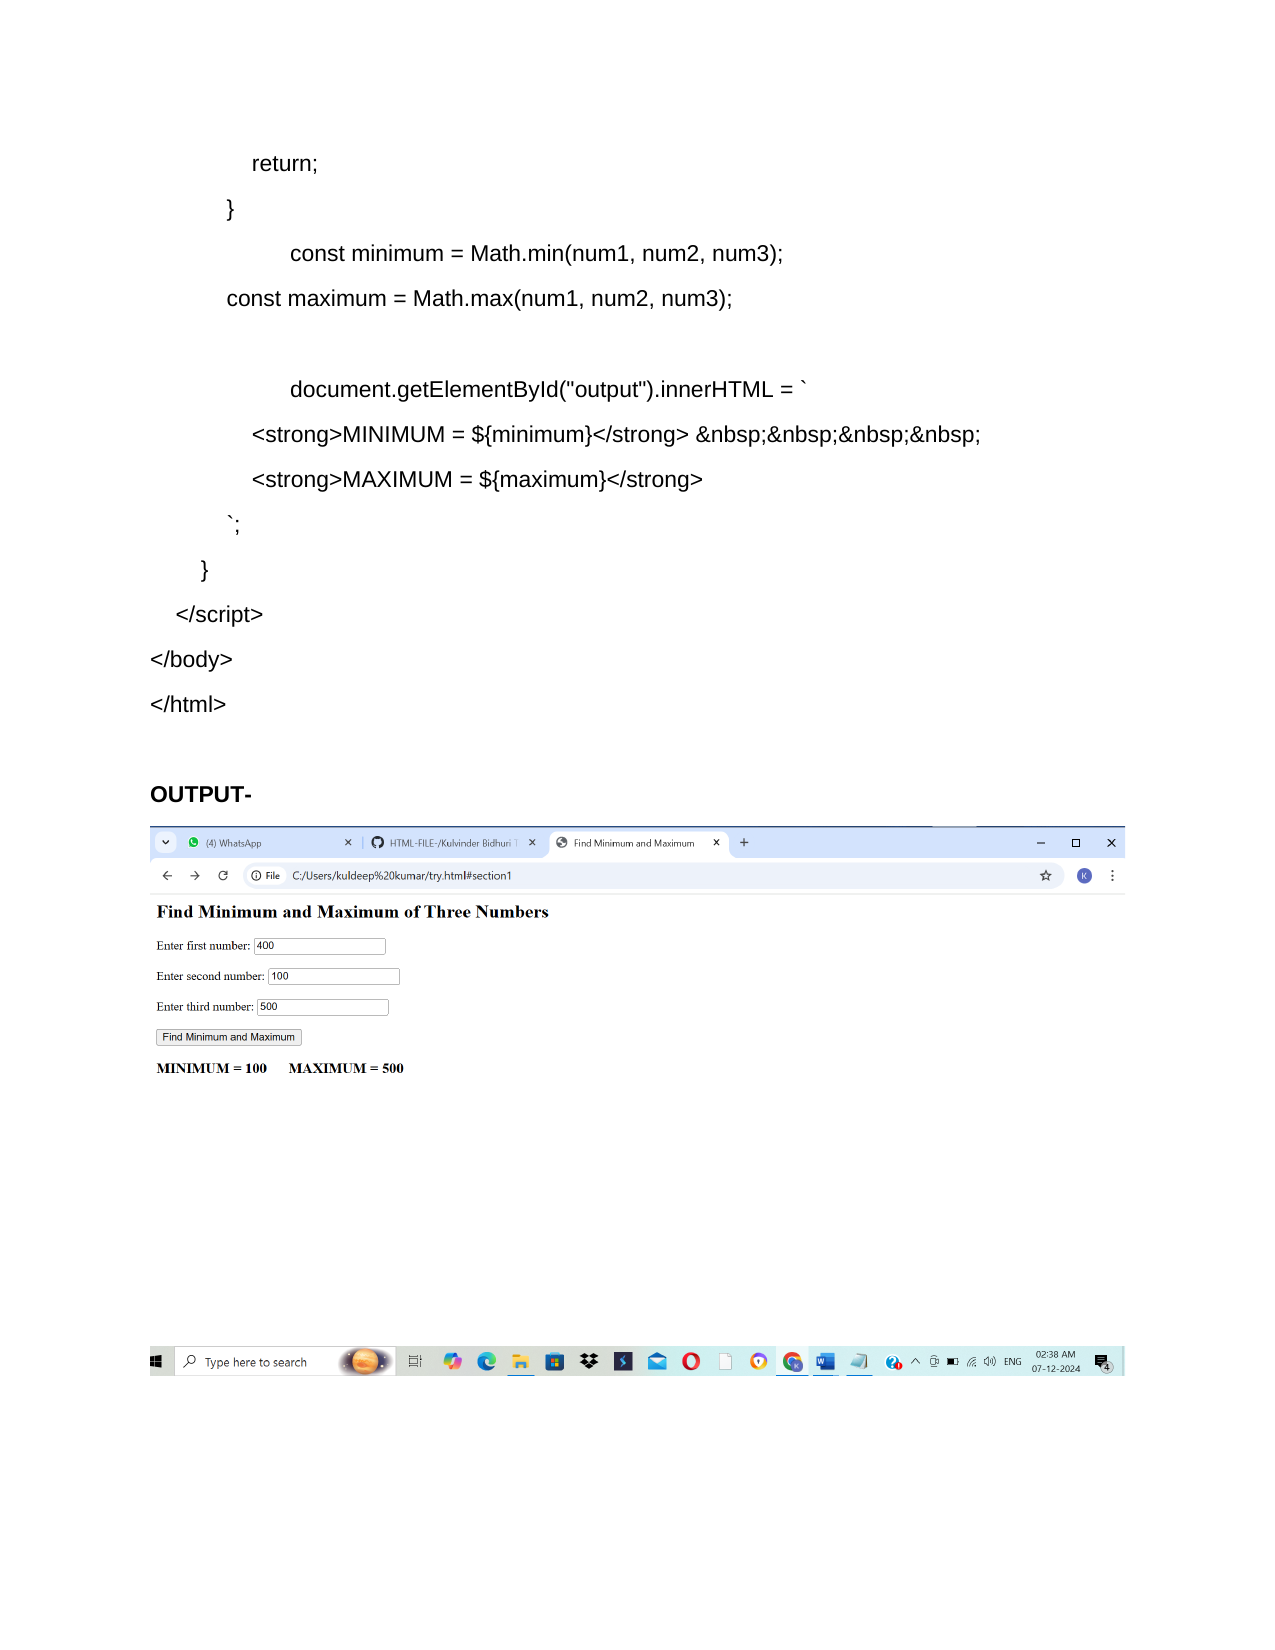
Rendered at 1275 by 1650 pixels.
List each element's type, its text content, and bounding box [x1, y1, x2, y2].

text } [150, 556, 1125, 582]
text OUTPUT- [150, 781, 1125, 808]
text <strong>MAXIMUM = ${maximum}</strong> [150, 466, 1125, 492]
text </body> [150, 646, 1125, 672]
text `; [150, 511, 1125, 537]
text </script> [150, 601, 1125, 627]
text return; [150, 150, 1125, 176]
picture [150, 826, 1125, 1376]
text <strong>MINIMUM = ${minimum}</strong> &nbsp;&nbsp;&nbsp;&nbsp; [150, 421, 1125, 447]
text const maximum = Math.max(num1, num2, num3); [150, 285, 1125, 312]
text const minimum = Math.min(num1, num2, num3); [150, 240, 1125, 267]
text </html> [150, 691, 1125, 718]
text document.getElementById("output").innerHTML = ` [150, 376, 1125, 402]
text } [150, 195, 1125, 221]
